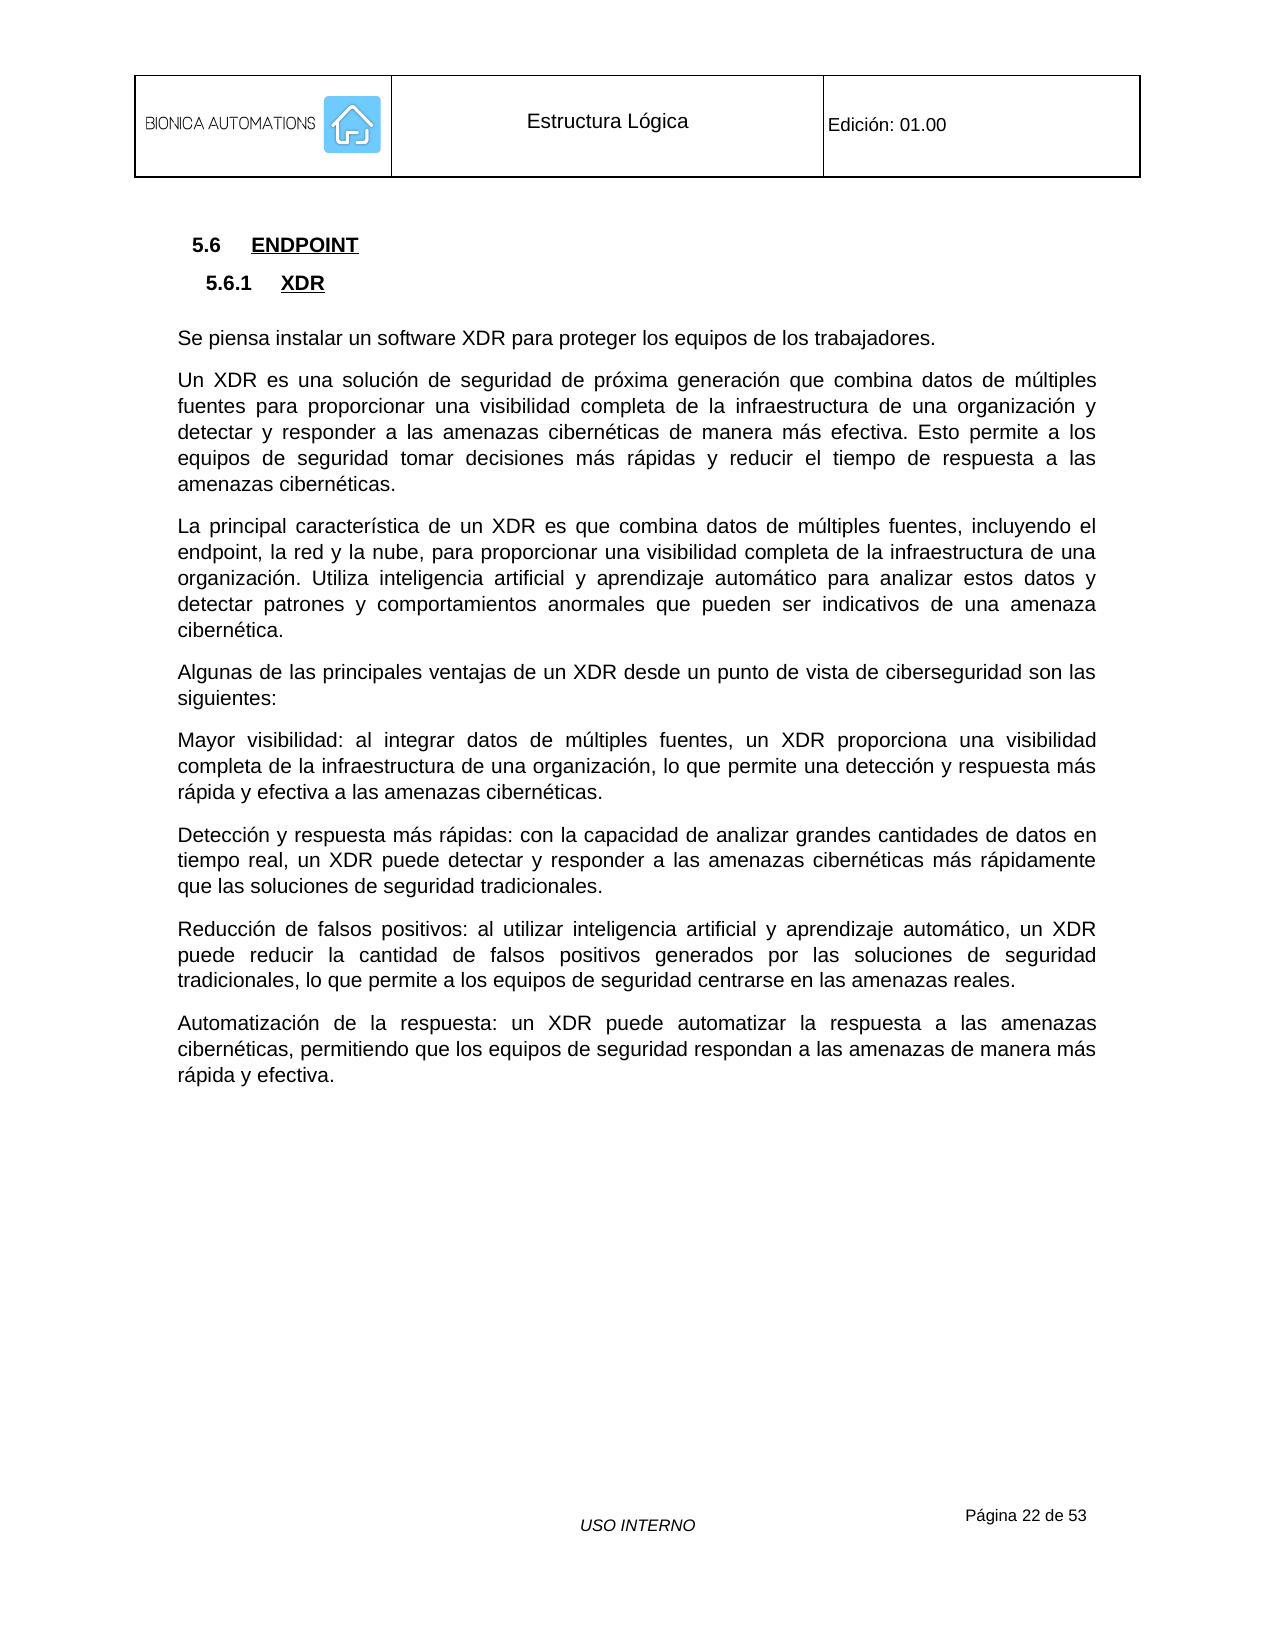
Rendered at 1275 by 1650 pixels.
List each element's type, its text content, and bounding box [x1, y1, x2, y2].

subtitle XDR [206, 271, 1098, 295]
text La principal característica de un XDR es que combina datos de múltiples fuentes, incluyendo el endpoint, la red y la nube, para proporcionar una visibilidad completa de la infraestructura de una organización. Utiliza inteligencia artificial y aprendizaje automático para analizar estos datos y detectar patrones y comportamientos anormales que pueden ser indicativos de una amenaza cibernética. [177, 514, 1098, 641]
text Automatización de la respuesta: un XDR puede automatizar la respuesta a las amenazas cibernéticas, permitiendo que los equipos de seguridad respondan a las amenazas de manera más rápida y efectiva. [177, 1011, 1098, 1086]
text Un XDR es una solución de seguridad de próxima generación que combina datos de múltiples fuentes para proporcionar una visibilidad completa de la infraestructura de una organización y detectar y responder a las amenazas cibernéticas de manera más efectiva. Esto permite a los equipos de seguridad tomar decisiones más rápidas y reducir el tiempo de respuesta a las amenazas cibernéticas. [177, 368, 1098, 496]
text Mayor visibilidad: al integrar datos de múltiples fuentes, un XDR proporciona una visibilidad completa de la infraestructura de una organización, lo que permite una detección y respuesta más rápida y efectiva a las amenazas cibernéticas. [177, 728, 1098, 804]
text Detección y respuesta más rápidas: con la capacidad de analizar grandes cantidades de datos en tiempo real, un XDR puede detectar y responder a las amenazas cibernéticas más rápidamente que las soluciones de seguridad tradicionales. [177, 822, 1098, 898]
text Se piensa instalar un software XDR para proteger los equipos de los trabajadores. [177, 326, 1098, 350]
picture [146, 96, 381, 153]
subtitle Endpoint [192, 232, 1098, 256]
text Reducción de falsos positivos: al utilizar inteligencia artificial y aprendizaje automático, un XDR puede reducir la cantidad de falsos positivos generados por las soluciones de seguridad tradicionales, lo que permite a los equipos de seguridad centrarse en las amenazas reales. [177, 917, 1098, 992]
text Algunas de las principales ventajas de un XDR desde un punto de vista de ciberseguridad son las siguientes: [177, 660, 1098, 710]
